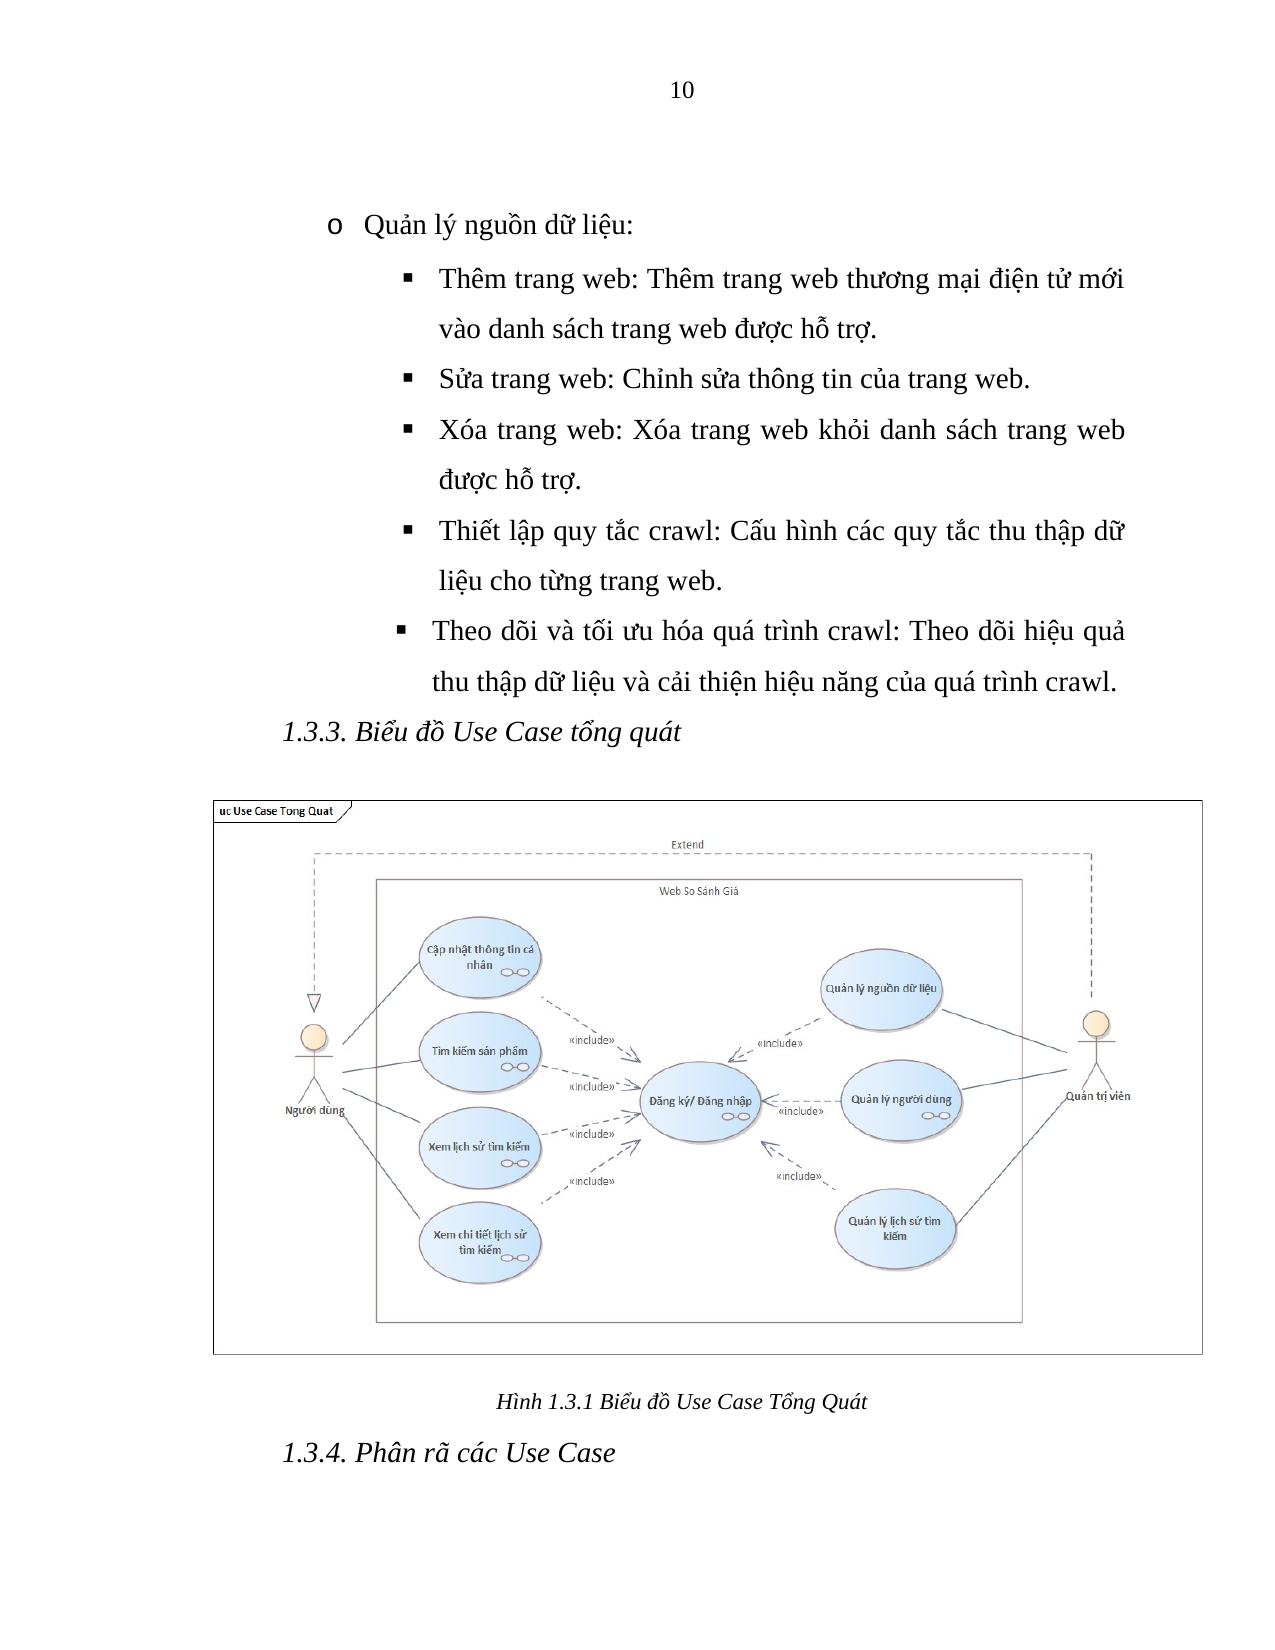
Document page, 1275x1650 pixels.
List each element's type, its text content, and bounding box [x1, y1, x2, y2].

text 1.3.3. Biểu đồ Use Case tổng quát [282, 714, 1126, 748]
list Thêm trang web: Thêm trang web thương mại điện tử mới vào danh sách trang web được hỗ trợ. [401, 261, 1126, 345]
list Thiết lập quy tắc crawl: Cấu hình các quy tắc thu thập dữ liệu cho từng trang web. [401, 513, 1126, 597]
list Quản lý nguồn dữ liệu: [326, 207, 1126, 243]
list Theo dõi và tối ưu hóa quá trình crawl: Theo dõi hiệu quả thu thập dữ liệu và cải thiện hiệu năng của quá trình crawl. [394, 613, 1126, 697]
text 1.3.4. Phân rã các Use Case [282, 1435, 1126, 1469]
list Xóa trang web: Xóa trang web khỏi danh sách trang web được hỗ trợ. [401, 412, 1126, 496]
picture [206, 793, 1208, 1360]
list Sửa trang web: Chỉnh sửa thông tin của trang web. [401, 362, 1126, 395]
